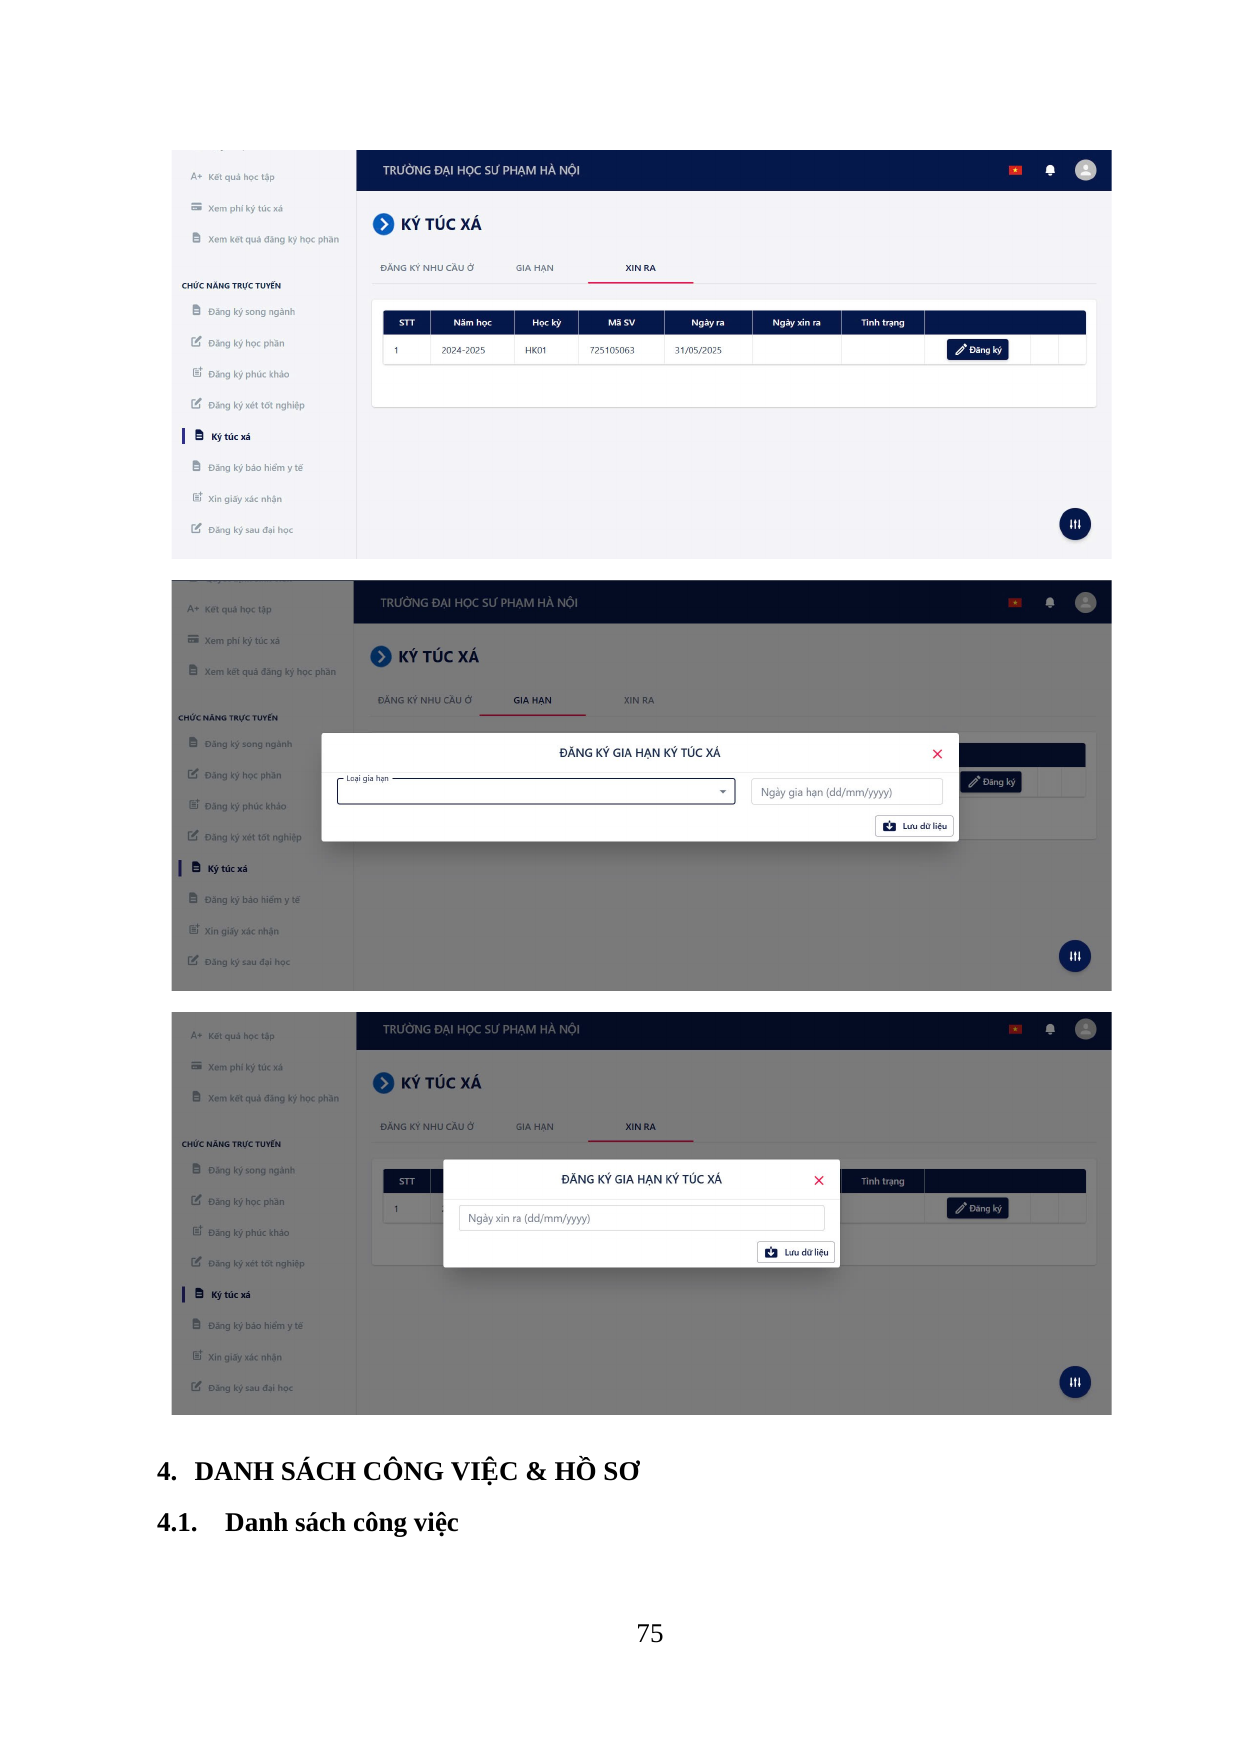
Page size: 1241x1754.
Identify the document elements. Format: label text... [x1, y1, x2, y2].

subtitle DANH SÁCH CÔNG VIỆC & HỒ SƠ [157, 1455, 1090, 1486]
picture [171, 150, 1112, 559]
picture [171, 580, 1112, 991]
picture [171, 1012, 1112, 1415]
subtitle Danh sách công việc [157, 1506, 1090, 1537]
